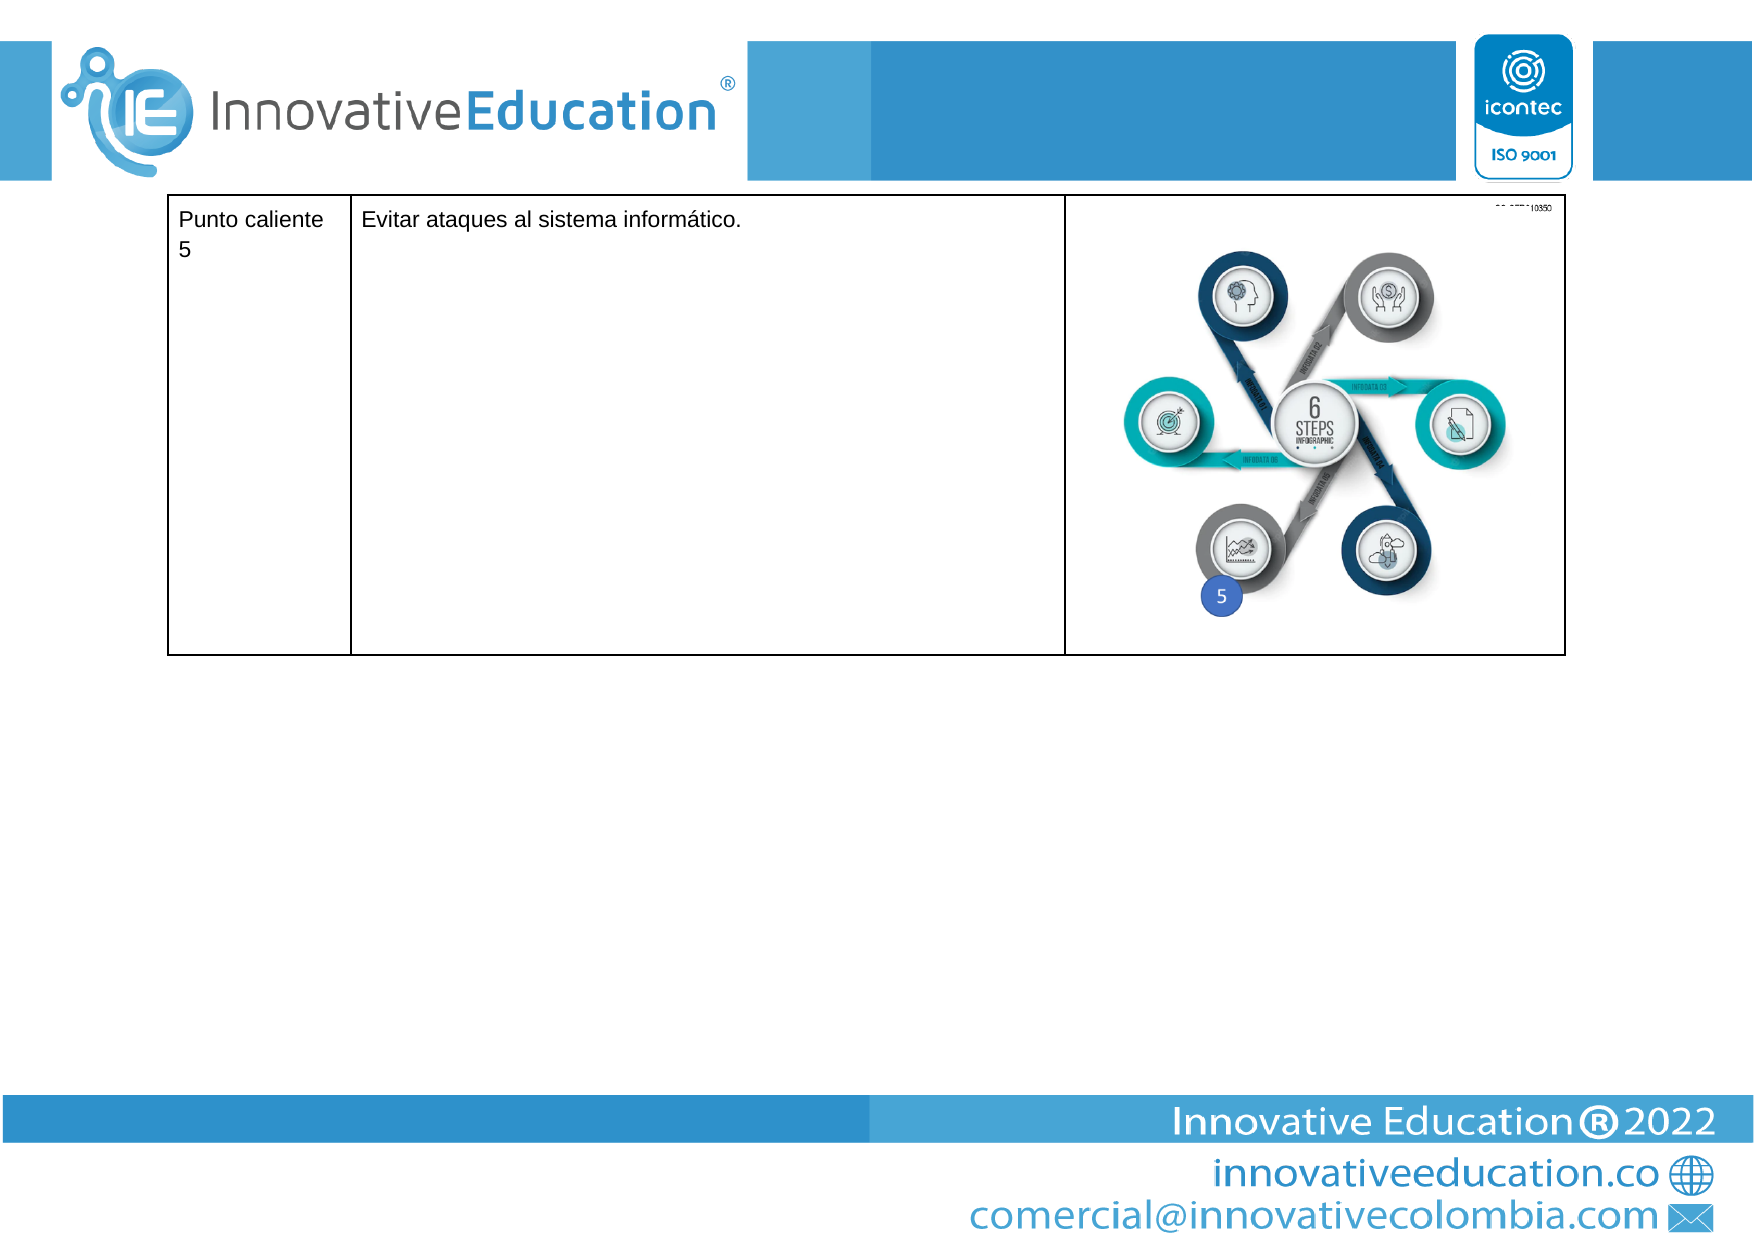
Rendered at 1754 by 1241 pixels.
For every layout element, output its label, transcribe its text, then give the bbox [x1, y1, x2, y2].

table_cell [1066, 196, 1564, 654]
picture [1098, 206, 1531, 640]
picture [2, 1093, 1754, 1239]
table_cell Evitar ataques al sistema informático. [352, 196, 1064, 654]
picture [1593, 28, 1752, 194]
picture [1471, 32, 1576, 214]
table_cell Punto caliente 5 [169, 196, 350, 654]
picture [0, 28, 1456, 194]
